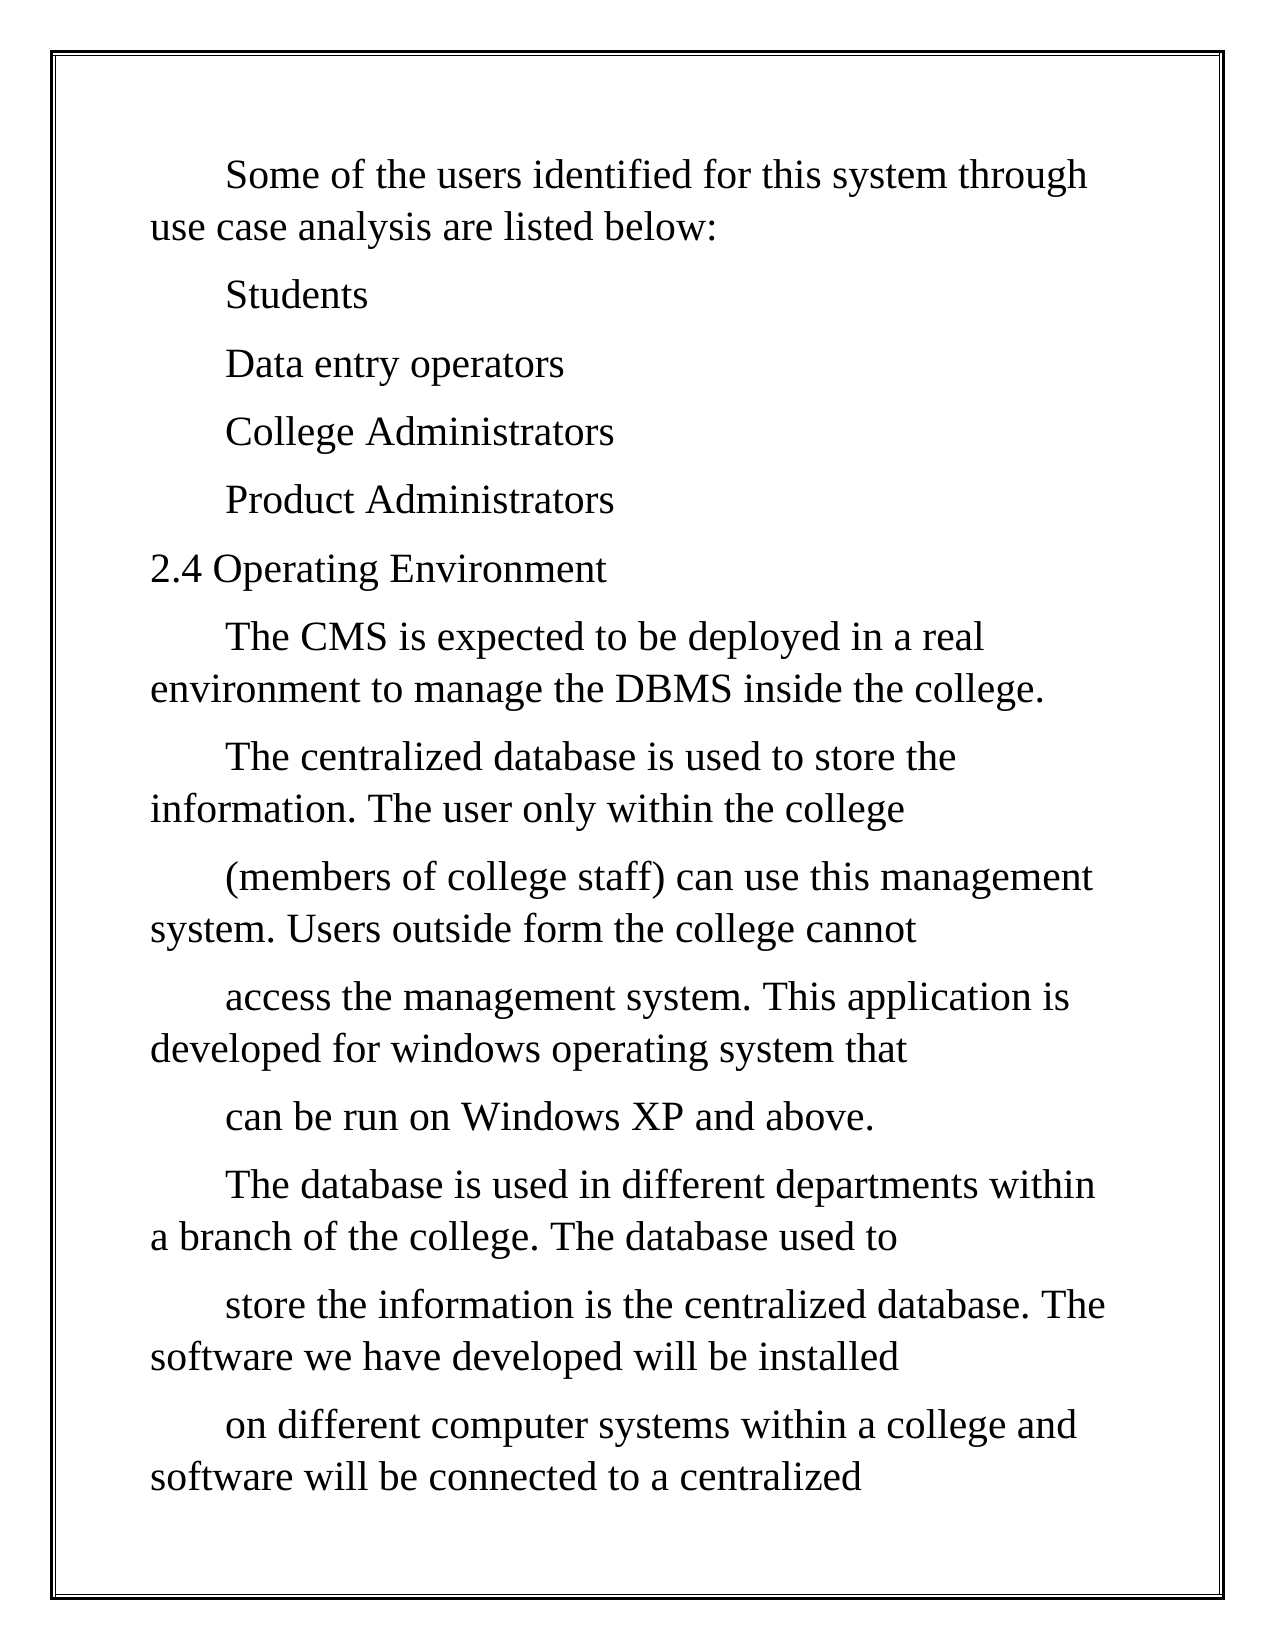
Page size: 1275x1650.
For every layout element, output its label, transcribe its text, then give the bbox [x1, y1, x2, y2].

text on different computer systems within a college and software will be connected to a centralized [150, 1400, 1125, 1499]
text The centralized database is used to store the information. The user only within the college [150, 732, 1125, 831]
text store the information is the centralized database. The software we have developed will be installed [150, 1280, 1125, 1379]
text 2.4 Operating Environment [150, 543, 1125, 591]
text Some of the users identified for this system through use case analysis are listed below: [150, 150, 1125, 249]
text can be run on Windows XP and above. [150, 1092, 1125, 1139]
text The database is used in different departments within a branch of the college. The database used to [150, 1160, 1125, 1259]
text College Administrators [150, 407, 1125, 454]
text Product Administrators [150, 475, 1125, 523]
text Data entry operators [150, 338, 1125, 386]
text Students [150, 270, 1125, 318]
text The CMS is expected to be deployed in a real environment to manage the DBMS inside the college. [150, 612, 1125, 711]
text (members of college staff) can use this management system. Users outside form the college cannot [150, 852, 1125, 951]
text access the management system. This application is developed for windows operating system that [150, 972, 1125, 1071]
